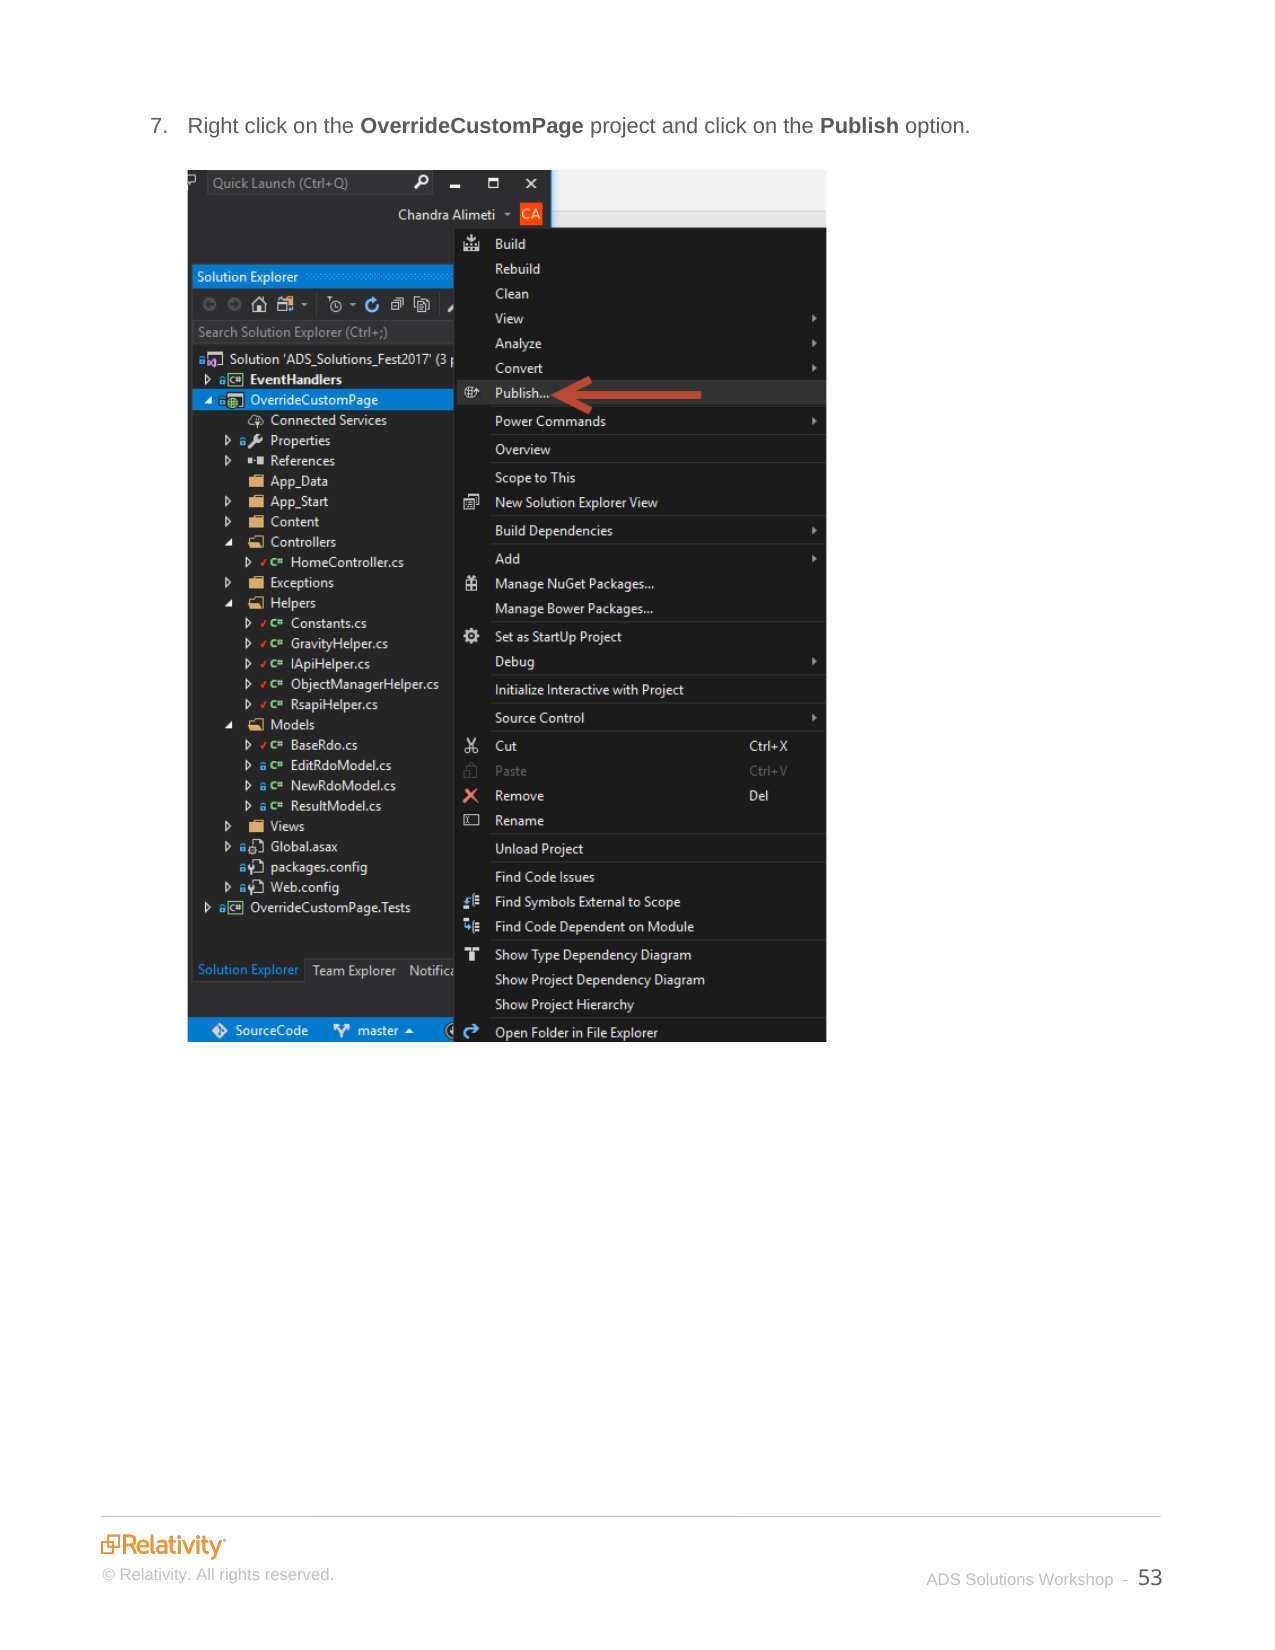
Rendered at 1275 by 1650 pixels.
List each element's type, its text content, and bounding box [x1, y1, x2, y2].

picture [100, 1534, 227, 1560]
list Right click on the OverrideCustomPage project and click on the Publish option. [150, 112, 1162, 138]
picture [187, 170, 827, 1042]
